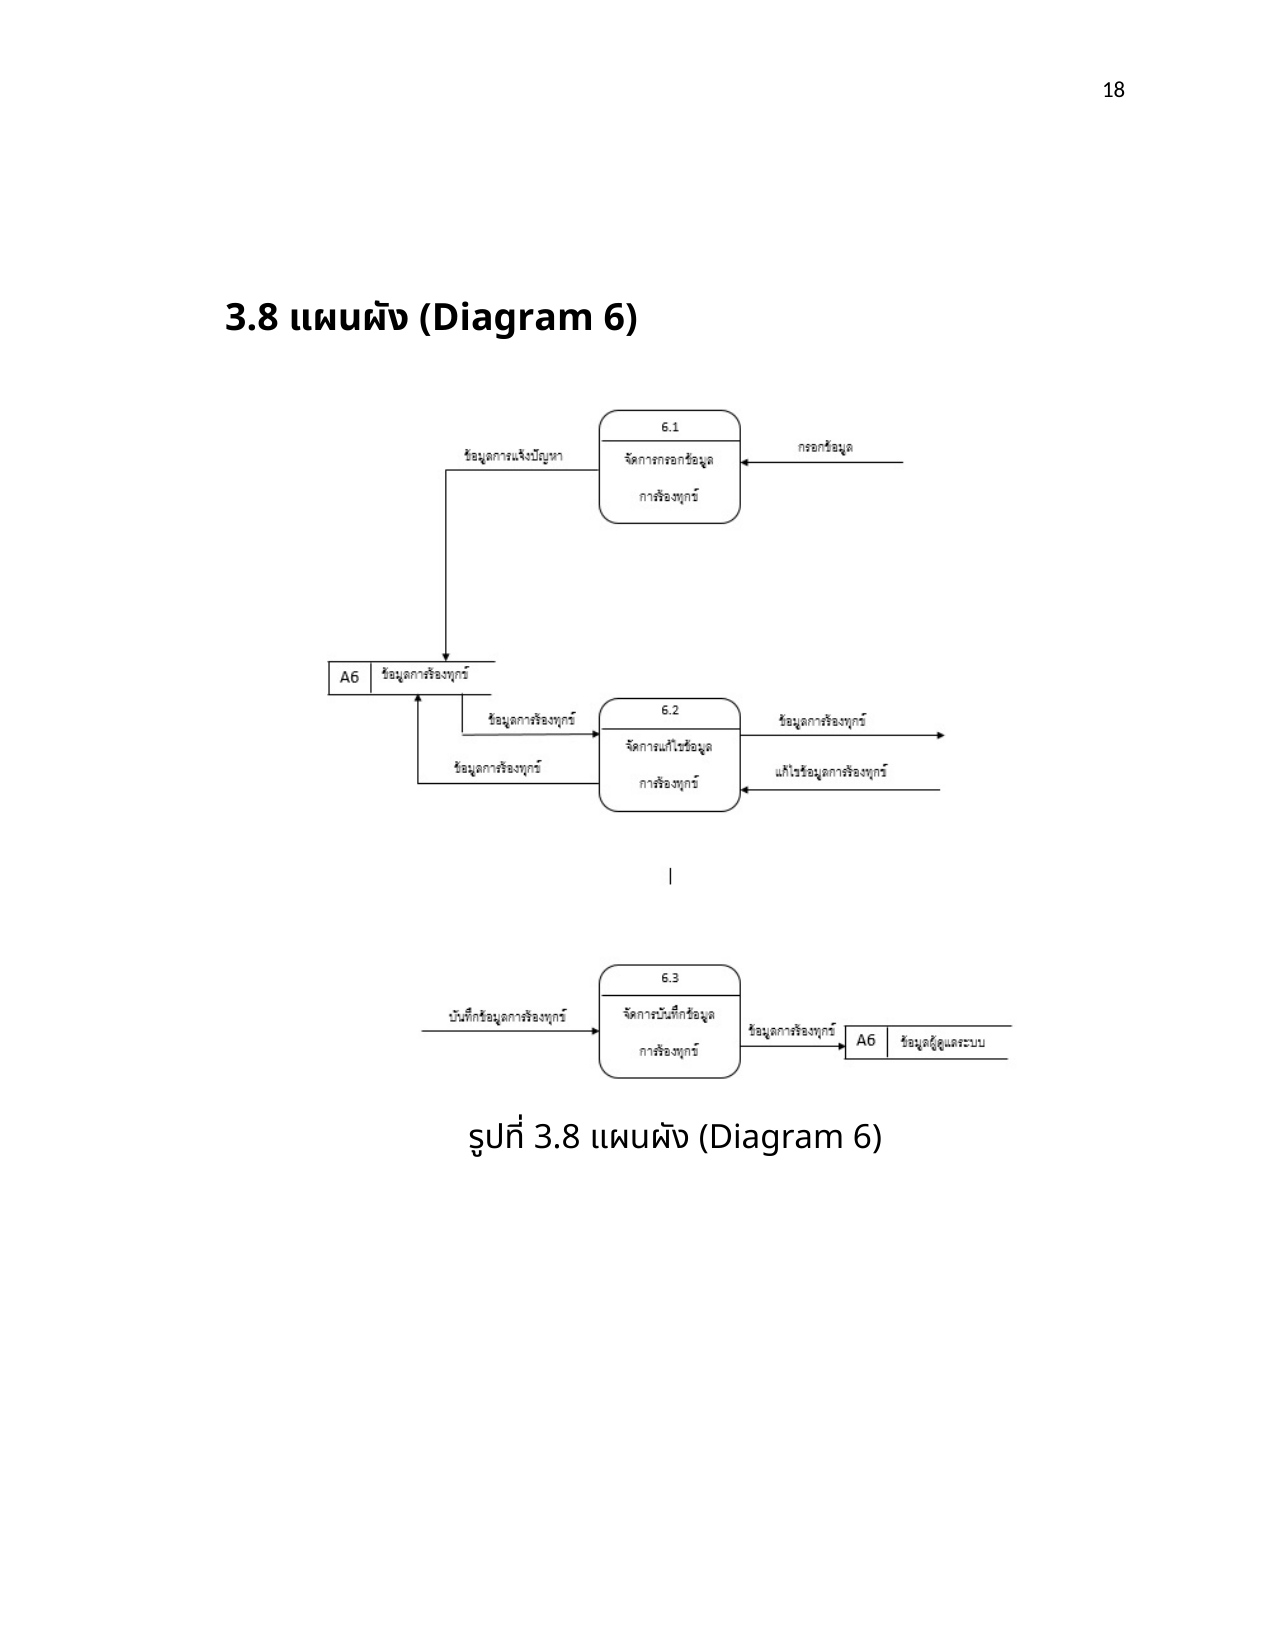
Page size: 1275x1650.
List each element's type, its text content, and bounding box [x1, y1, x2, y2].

text 3.8 แผนผัง (Diagram 6) [225, 291, 1125, 348]
picture [326, 368, 1024, 1094]
text รูปที่ 3.8 แผนผัง (Diagram 6) [225, 1113, 1125, 1163]
